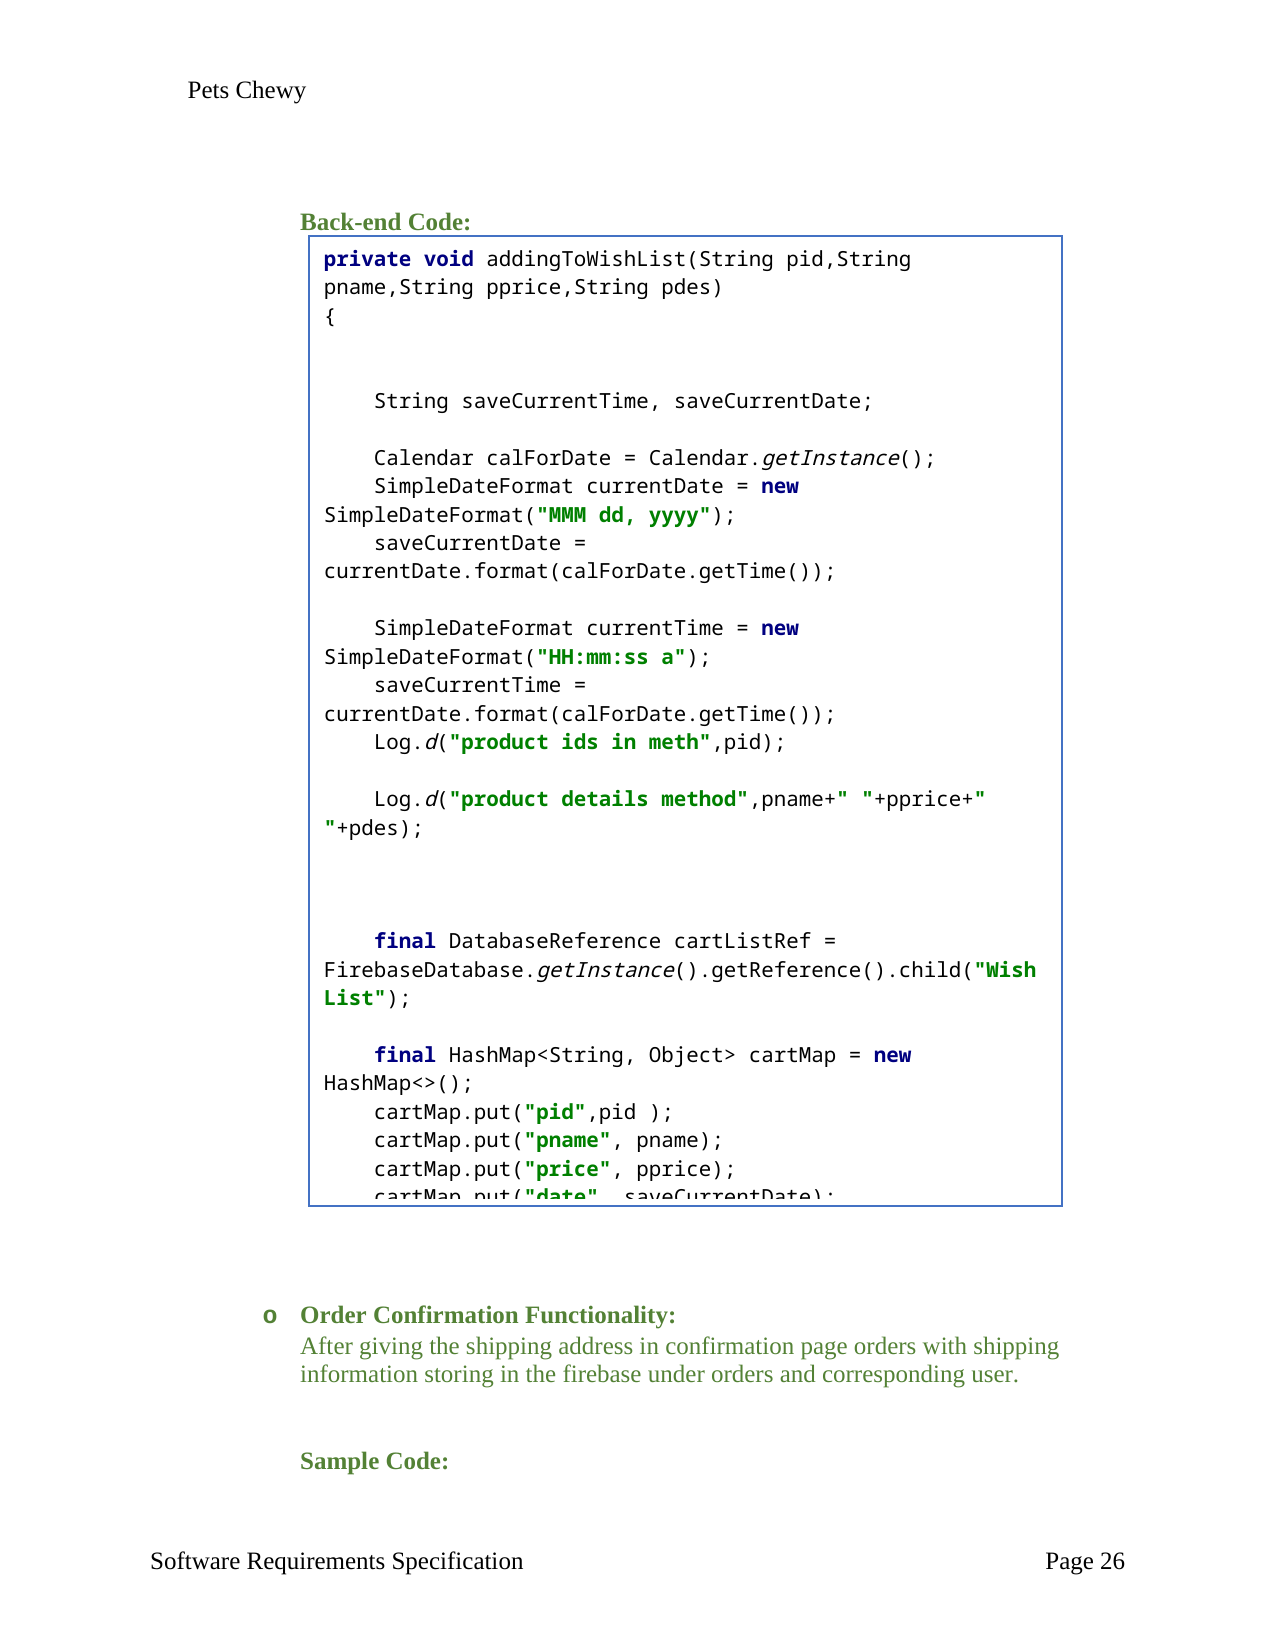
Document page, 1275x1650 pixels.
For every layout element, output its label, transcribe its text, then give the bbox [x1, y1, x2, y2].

list Back-end Code: [300, 207, 1125, 236]
list Order Confirmation Functionality: [262, 1300, 1125, 1331]
list After giving the shipping address in confirmation page orders with shipping information storing in the firebase under orders and corresponding user. [300, 1331, 1125, 1388]
list Sample Code: [300, 1446, 1125, 1474]
